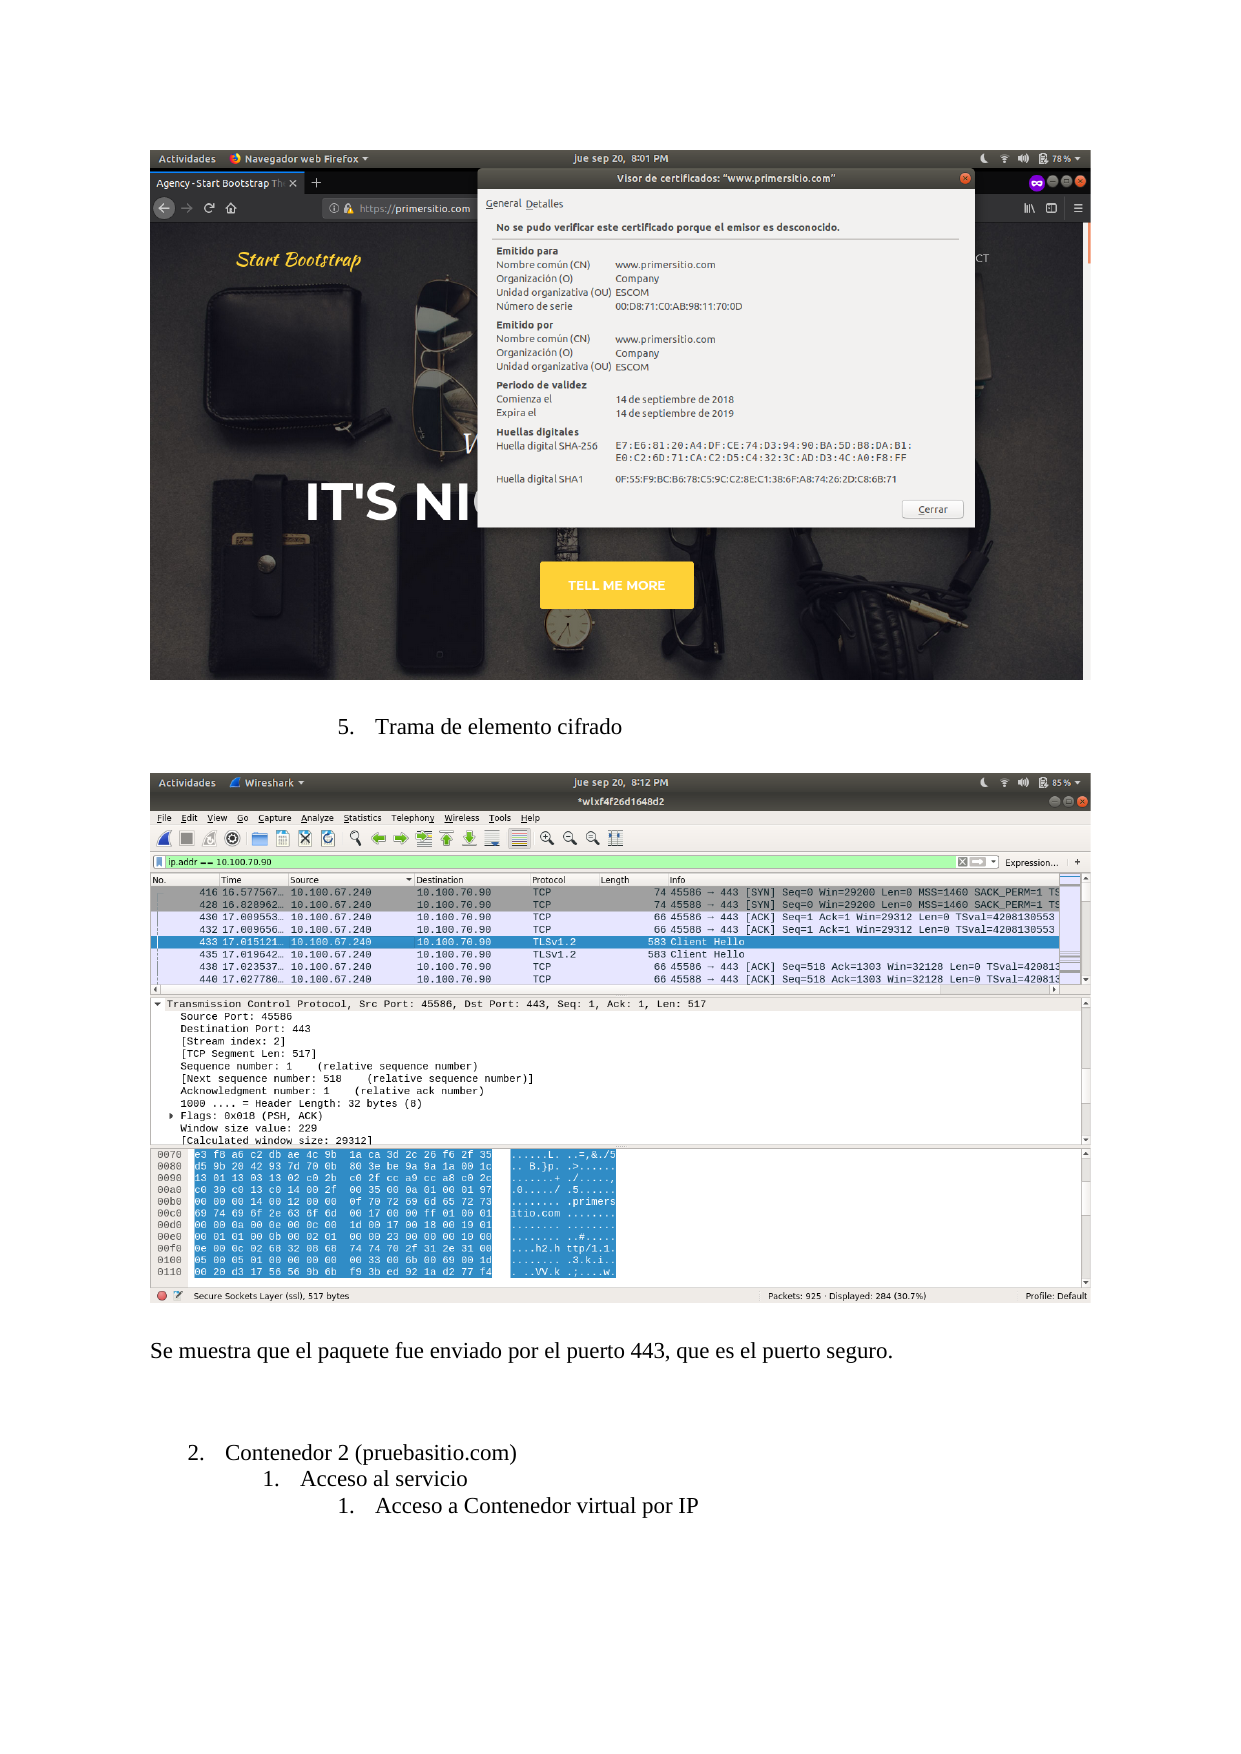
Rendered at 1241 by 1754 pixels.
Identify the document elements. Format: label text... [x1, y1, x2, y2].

picture [150, 773, 1091, 1303]
picture [150, 150, 1091, 680]
list Trama de elemento cifrado [337, 713, 1090, 739]
list Acceso a Contenedor virtual por IP [337, 1492, 1090, 1518]
subtitle Acceso al servicio [262, 1465, 1090, 1492]
subtitle Contenedor 2 (pruebasitio.com) [187, 1439, 1090, 1465]
text Se muestra que el paquete fue enviado por el puerto 443, que es el puerto seguro. [150, 1337, 1090, 1363]
